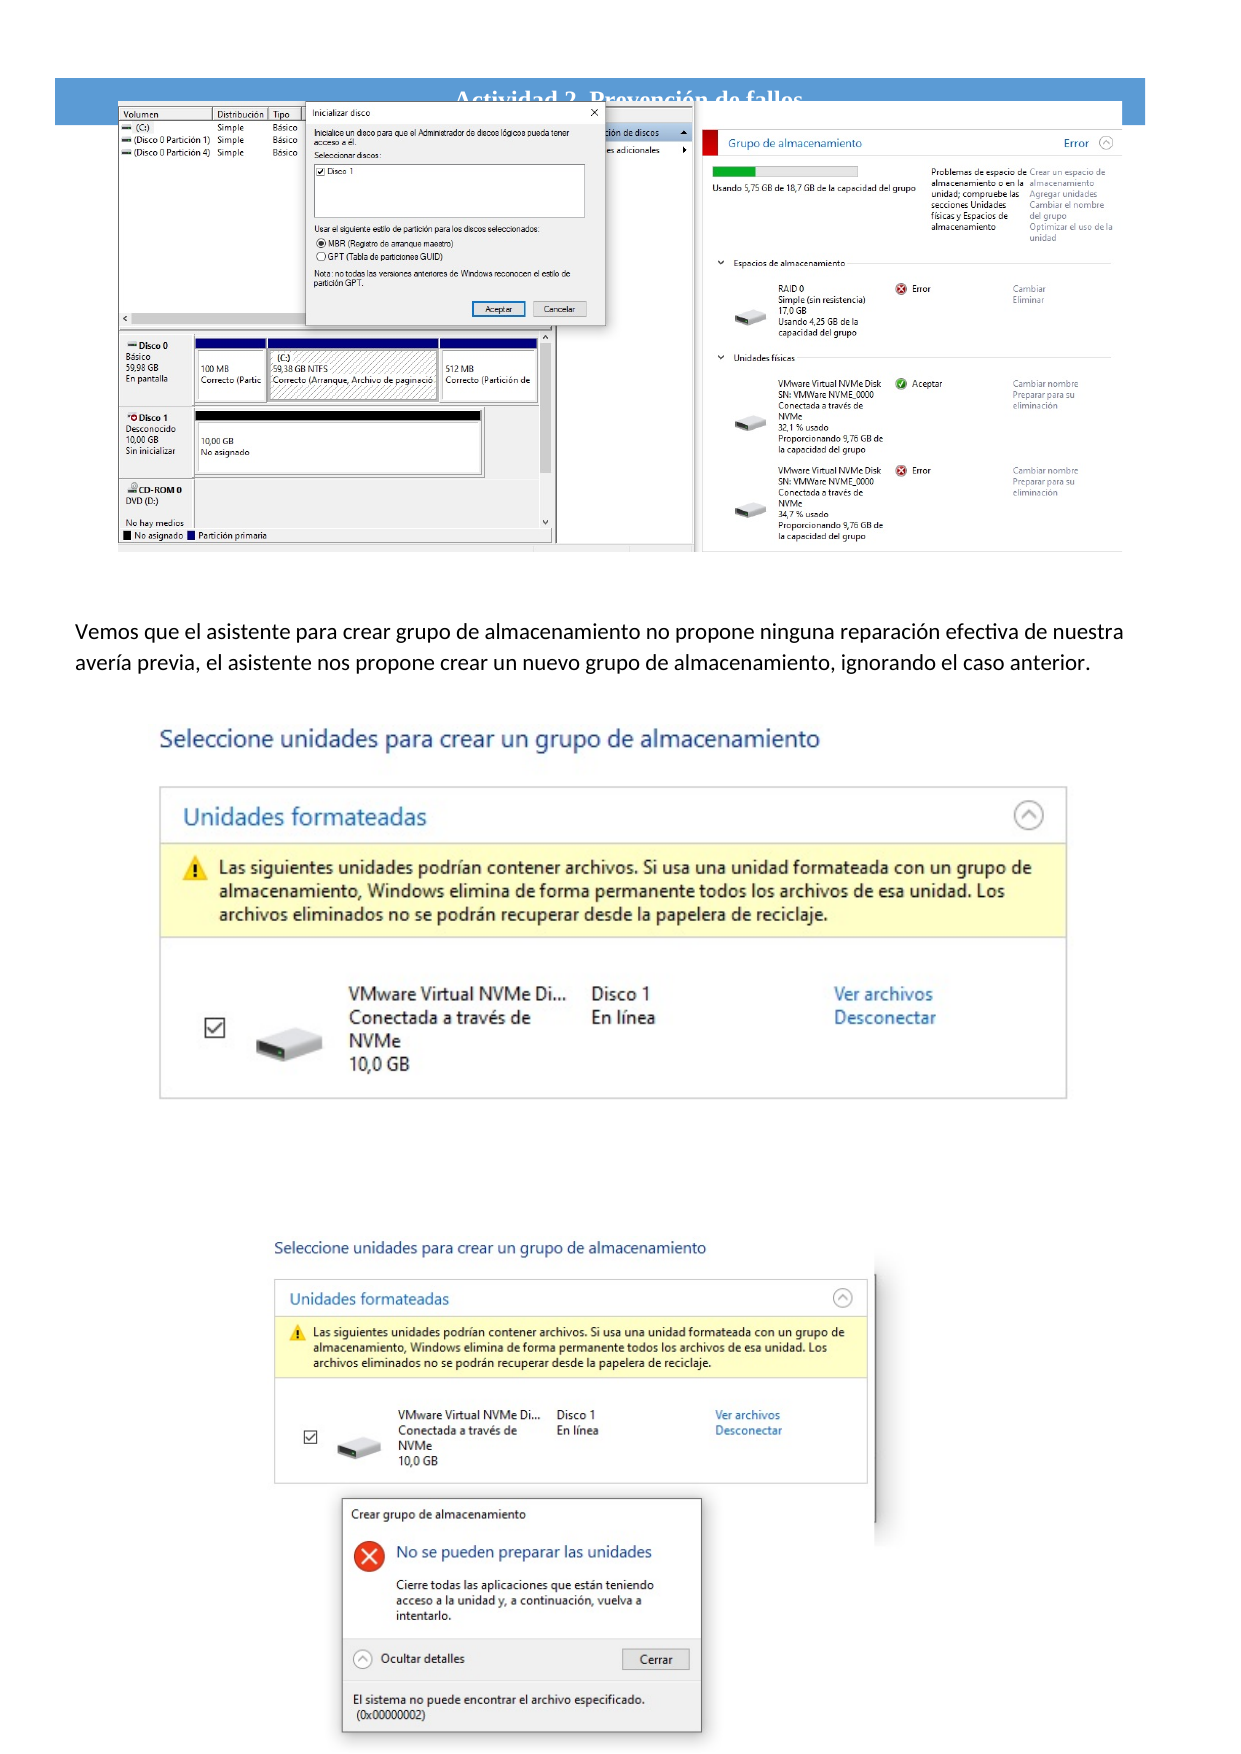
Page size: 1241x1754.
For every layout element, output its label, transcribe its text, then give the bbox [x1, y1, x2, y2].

picture [118, 101, 1123, 552]
picture [147, 724, 1080, 1754]
text Vemos que el asistente para crear grupo de almacenamiento no propone ninguna reparación efectiva de nuestra avería previa, el asistente nos propone crear un nuevo grupo de almacenamiento, ignorando el caso anterior. [75, 617, 1165, 676]
